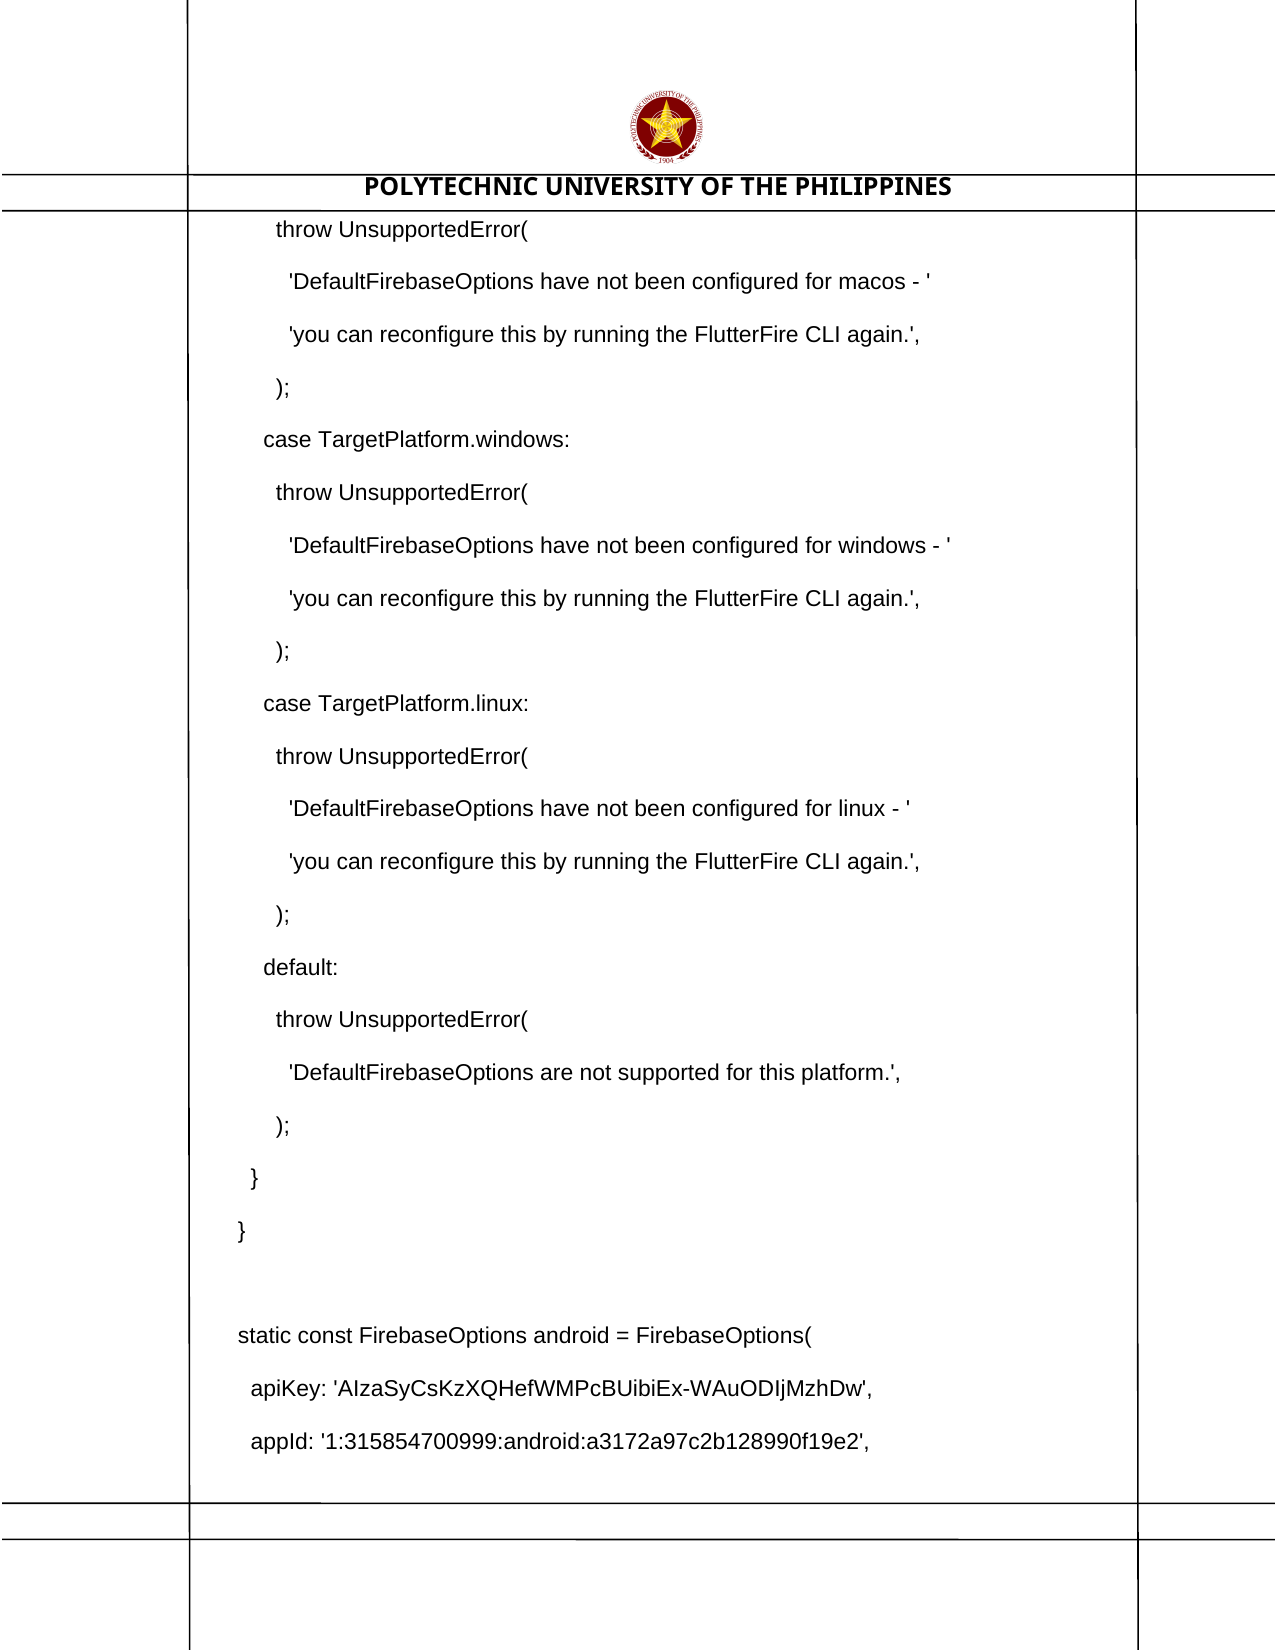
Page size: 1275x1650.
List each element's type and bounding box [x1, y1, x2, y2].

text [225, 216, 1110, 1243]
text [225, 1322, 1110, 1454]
picture [629, 90, 703, 164]
